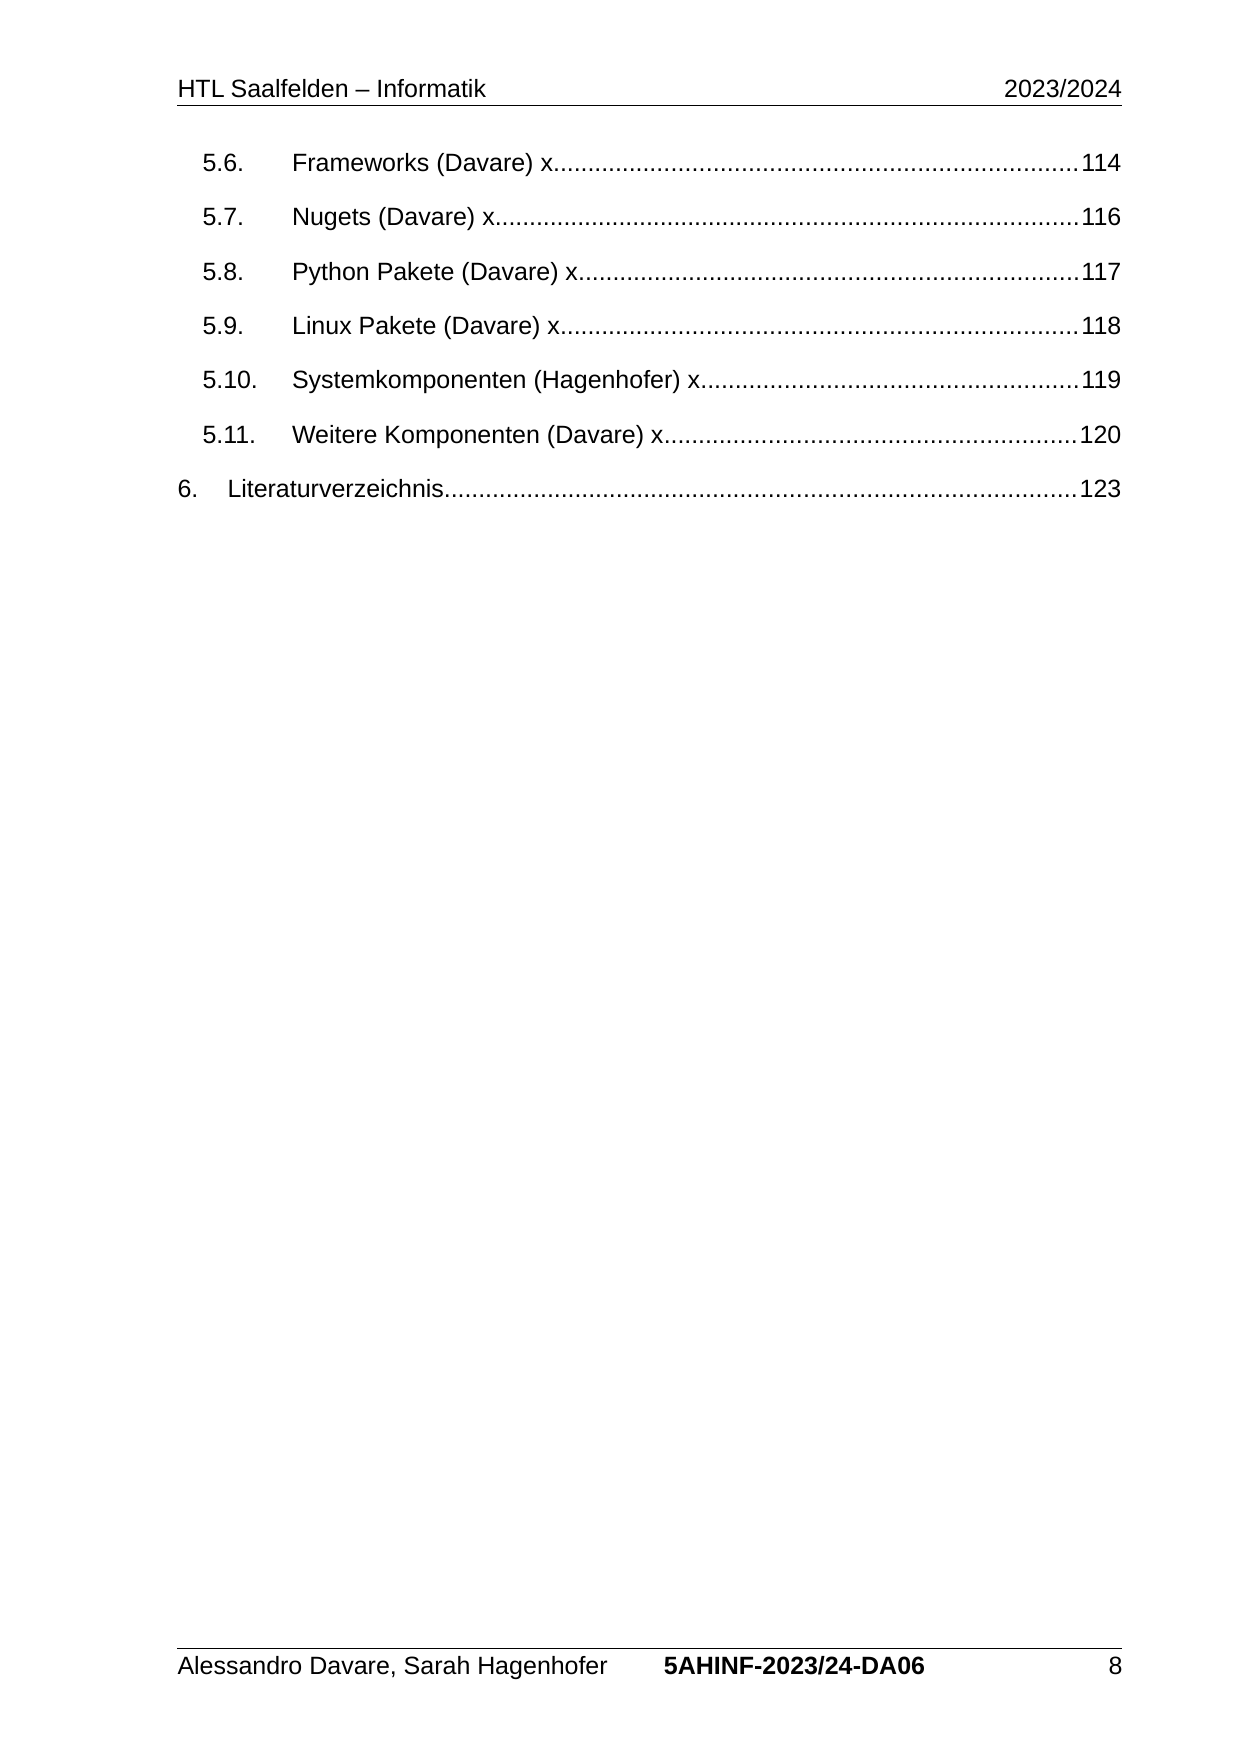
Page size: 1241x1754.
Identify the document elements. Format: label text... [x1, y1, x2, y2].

text 5.10. Systemkomponenten (Hagenhofer) x 119 [202, 365, 1122, 394]
text 5.7. Nugets (Davare) x 116 [202, 202, 1122, 231]
text 6. Literaturverzeichnis 123 [177, 474, 1122, 503]
text 5.8. Python Pakete (Davare) x 117 [202, 256, 1122, 285]
text 5.11. Weitere Komponenten (Davare) x 120 [202, 419, 1122, 448]
text 5.6. Frameworks (Davare) x 114 [202, 148, 1122, 176]
text 5.9. Linux Pakete (Davare) x 118 [202, 311, 1122, 339]
